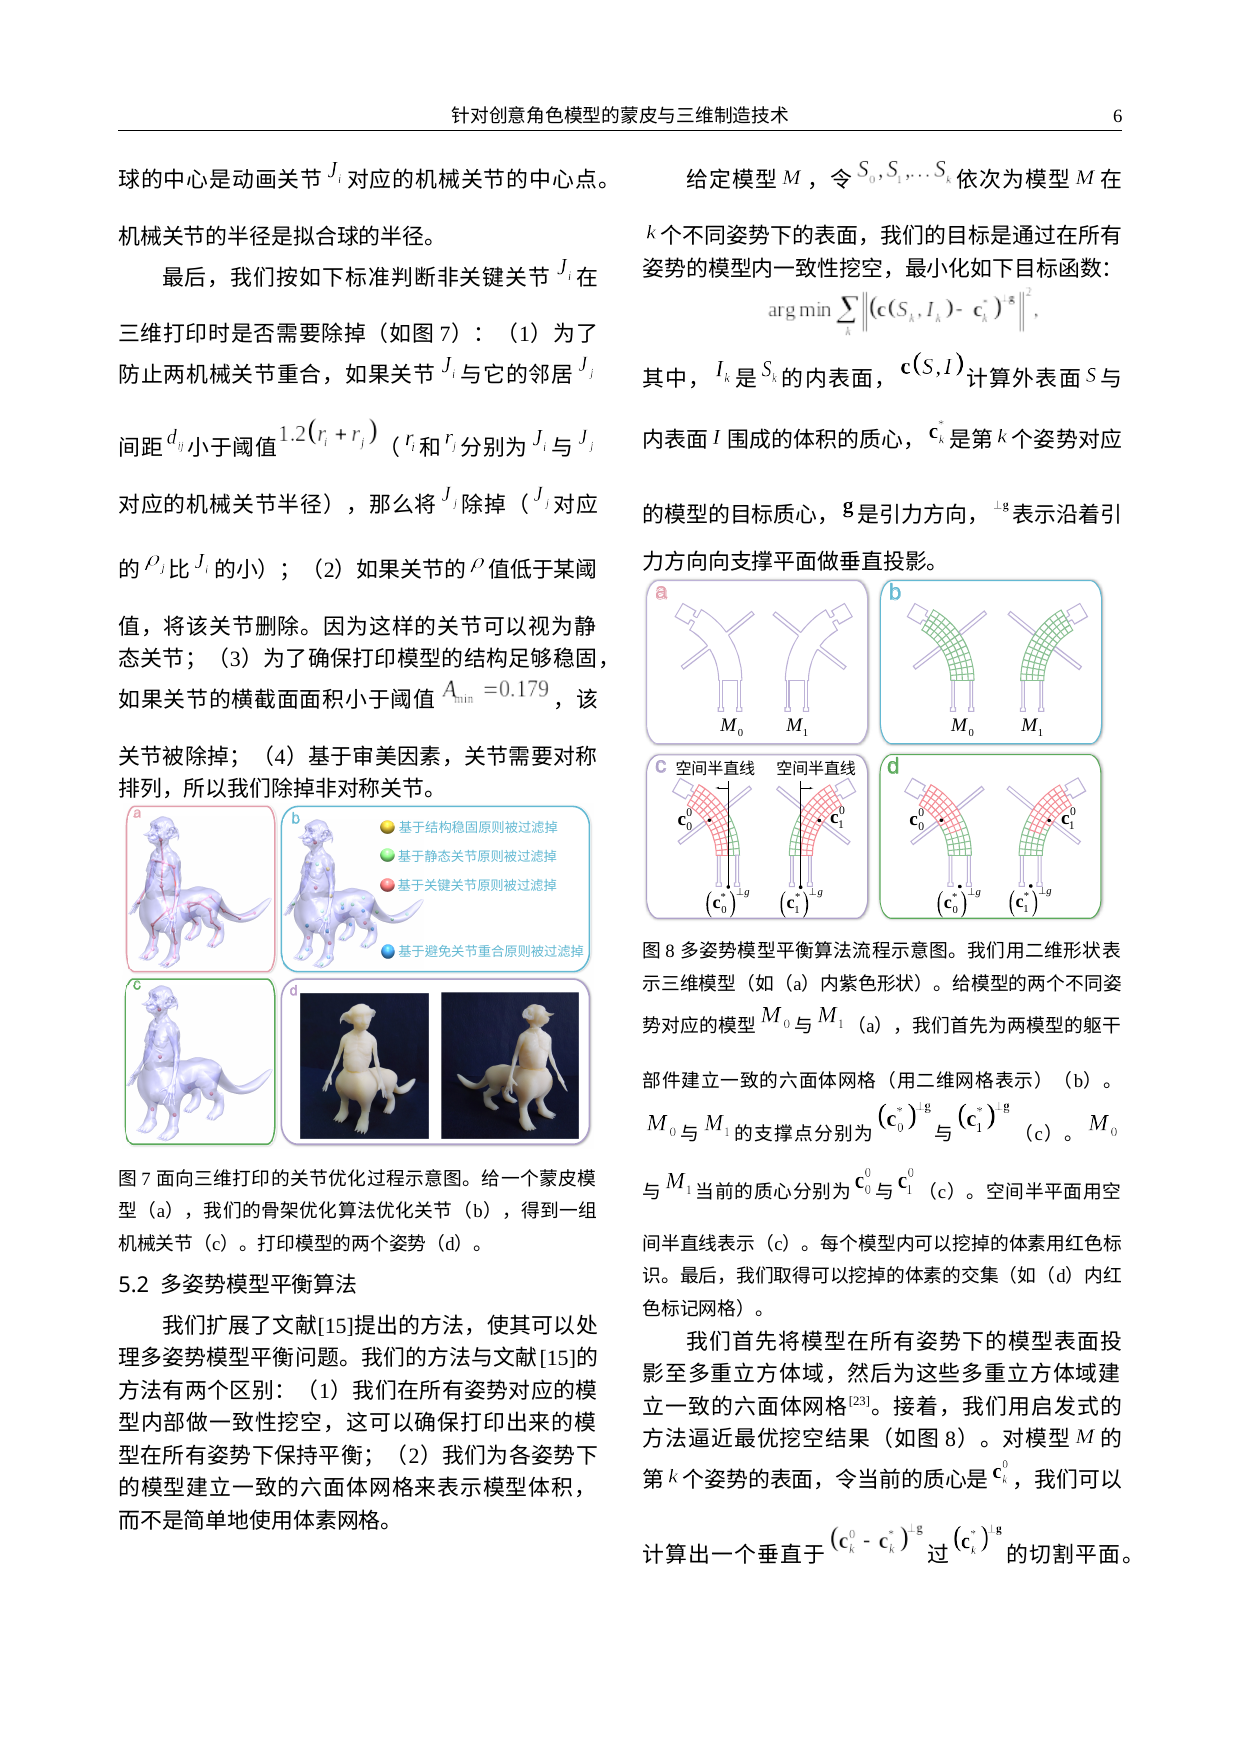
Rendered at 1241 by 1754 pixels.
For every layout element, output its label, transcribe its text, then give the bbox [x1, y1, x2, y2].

subtitle 5.2 多姿势模型平衡算法 [118, 1267, 598, 1299]
text 我们扩展了文献[15]提出的方法，使其可以处理多姿势模型平衡问题。我们的方法与文献[15]的方法有两个区别：（1）我们在所有姿势对应的模型内部做一致性挖空，这可以确保打印出来的模型在所有姿势下保持平衡；（2）我们为各姿势下的模型建立一致的六面体网格来表示模型体积，而不是简单地使用体素网格。 [118, 1307, 598, 1535]
text 最后，我们按如下标准判断非关键关节在三维打印时是否需要除掉（如图7）：（1）为了防止两机械关节重合，如果关节与它的邻居间距小于阈值（和分别为与对应的机械关节半径），那么将除掉（对应的比的小）；（2）如果关节的值低于某阈值，将该关节删除。因为这样的关节可以视为静态关节；（3）为了确保打印模型的结构足够稳固，如果关节的横截面面积小于阈值，该关节被除掉；（4）基于审美因素，关节需要对称排列，所以我们除掉非对称关节。 [118, 251, 598, 803]
text 图8 多姿势模型平衡算法流程示意图。我们用二维形状表示三维模型（如（a）内紫色形状）。给模型的两个不同姿势对应的模型与（a），我们首先为两模型的躯干部件建立一致的六面体网格（用二维网格表示）（b）。与的支撑点分别为与（c）。与当前的质心分别为与（c）。空间半平面用空间半直线表示（c）。每个模型内可以挖掉的体素用红色标识。最后，我们取得可以挖掉的体素的交集（如（d）内红色标记网格）。 [642, 933, 1122, 1323]
text 其中，是的内表面，计算外表面与内表面围成的体积的质心，是第个姿势对应的模型的目标质心，是引力方向，表示沿着引力方向向支撑平面做垂直投影。 [642, 348, 1122, 576]
text 给定模型，令依次为模型在个不同姿势下的表面，我们的目标是通过在所有姿势的模型内一致性挖空，最小化如下目标函数： [642, 153, 1122, 283]
text 为了计算关节在三维打印时的最优位置，我们取得那些与该关节的蒙皮权重大于阈值的所有顶点。然后，用球面拟合带权重的顶点集合（权重为顶点的蒙皮权重）。拟合球的中心是动画关节对应的机械关节的中心点。机械关节的半径是拟合球的半径。 [118, 153, 598, 251]
text 图7 面向三维打印的关节优化过程示意图。给一个蒙皮模型（a），我们的骨架优化算法优化关节（b），得到一组机械关节（c）。打印模型的两个姿势（d）。 [118, 1161, 598, 1258]
